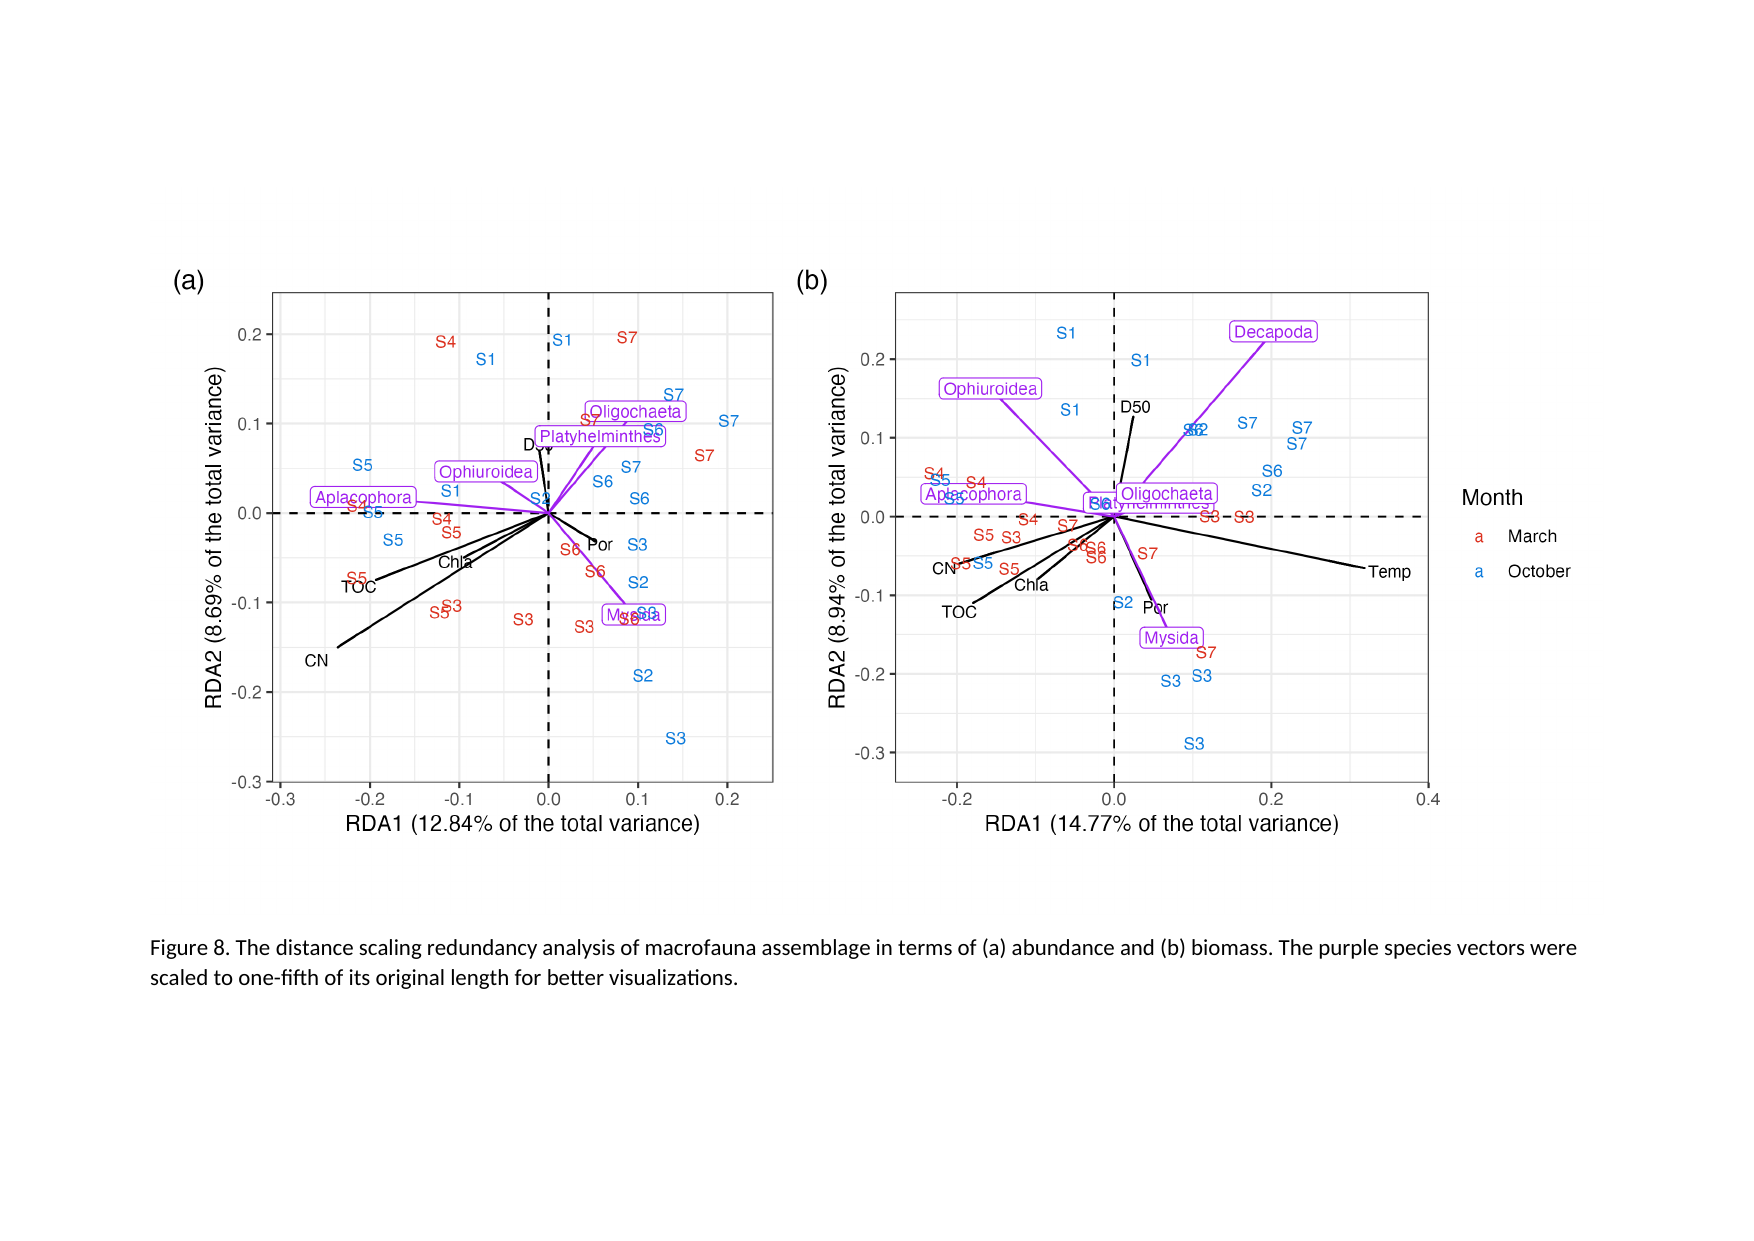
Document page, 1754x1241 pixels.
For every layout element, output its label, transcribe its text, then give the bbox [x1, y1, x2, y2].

picture [150, 187, 1604, 915]
text Figure 8. The distance scaling redundancy analysis of macrofauna assemblage in terms of (a) abundance and (b) biomass. The purple species vectors were scaled to one-fifth of its original length for better visualizations. [150, 933, 1604, 992]
